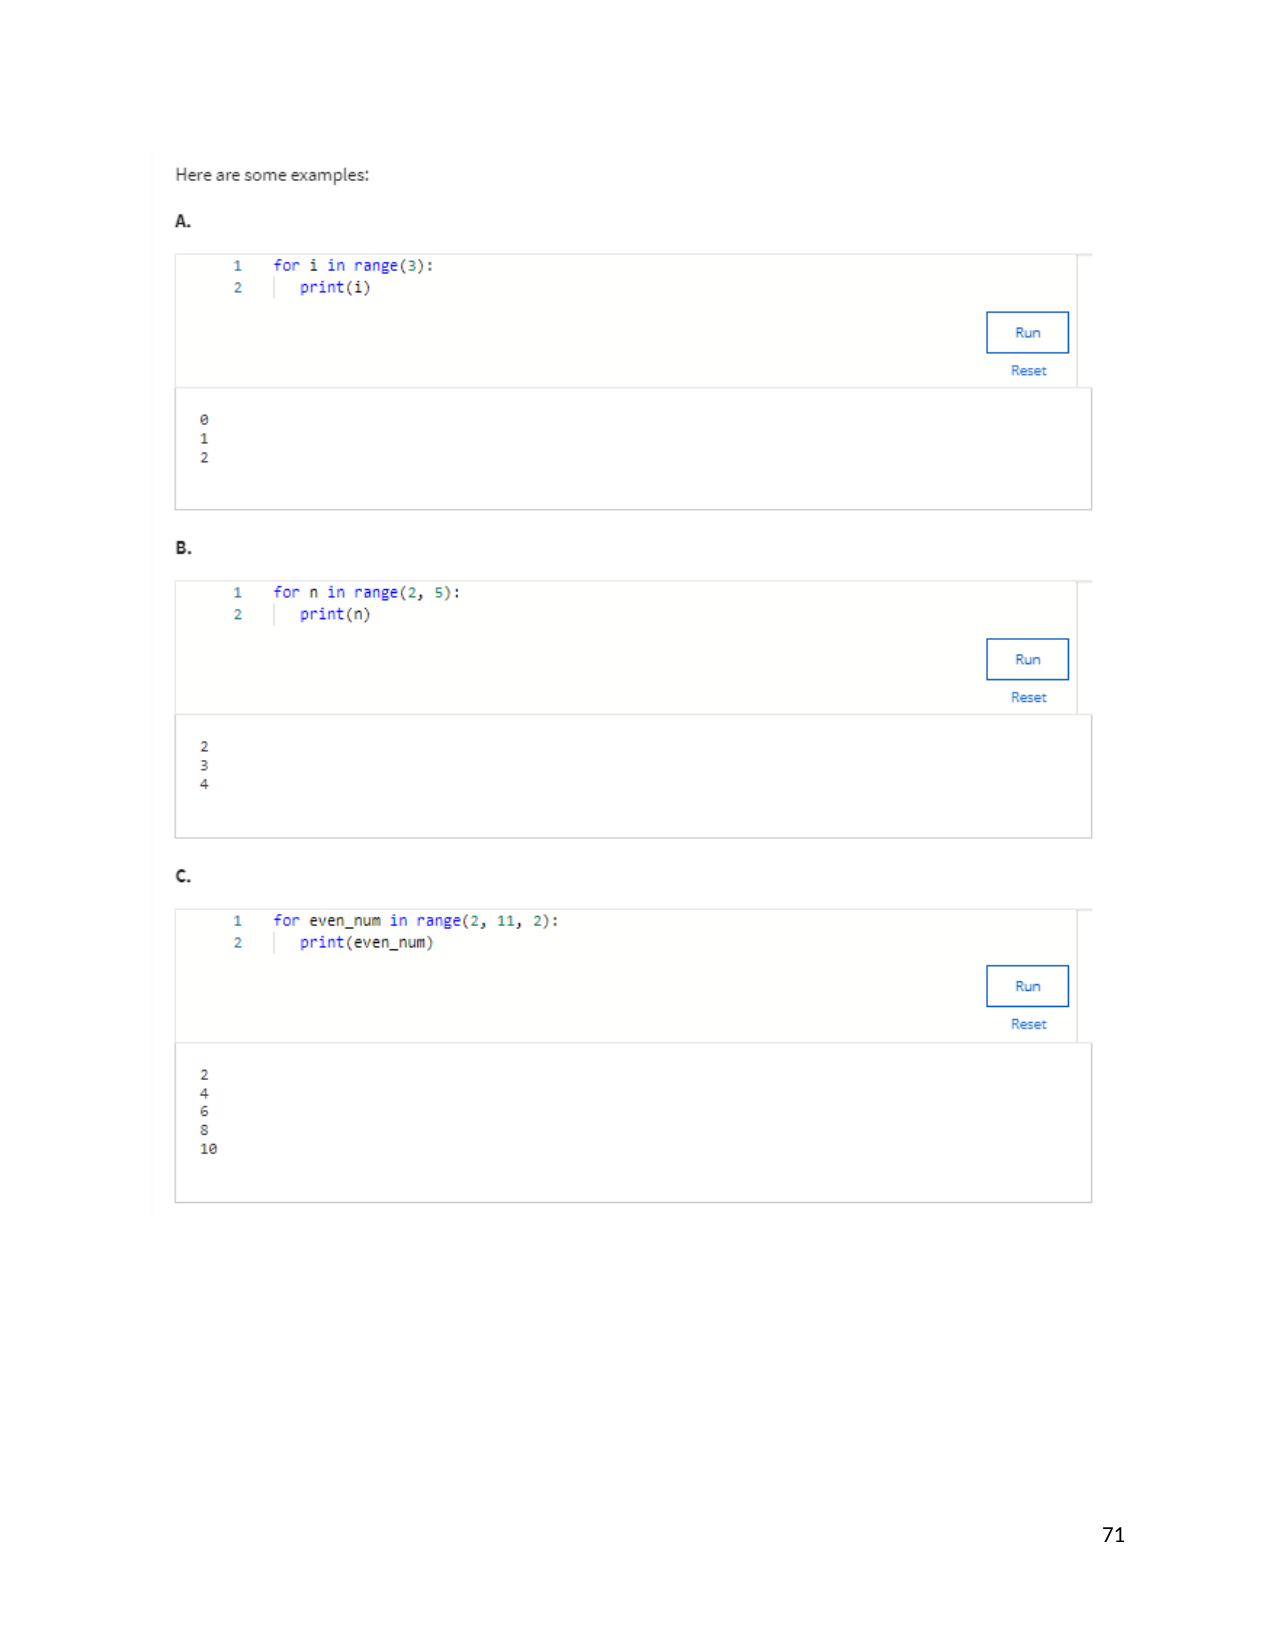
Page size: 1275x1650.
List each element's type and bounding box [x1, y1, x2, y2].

picture [150, 150, 1125, 1218]
